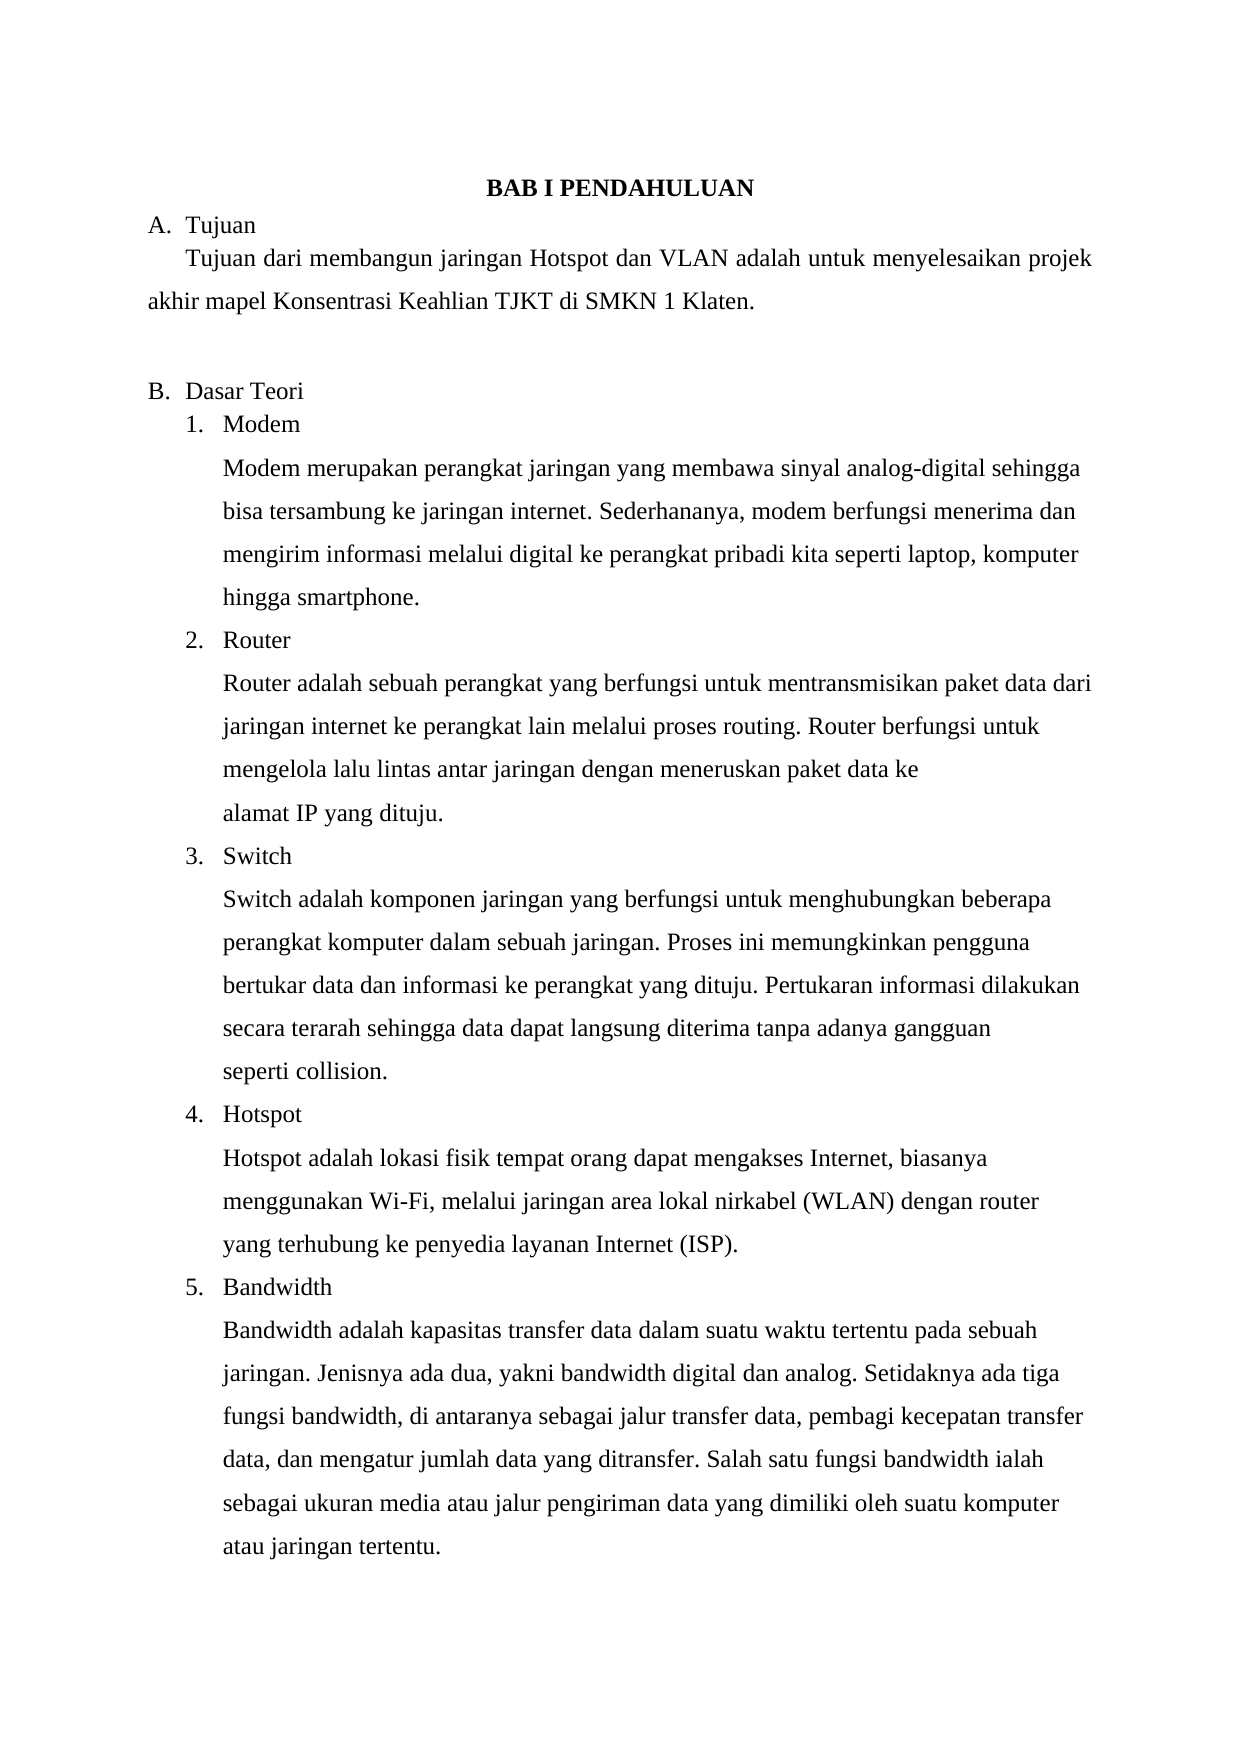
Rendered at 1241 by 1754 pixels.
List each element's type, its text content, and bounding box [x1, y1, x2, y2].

list Bandwidth [185, 1272, 1092, 1301]
text Hotspot adalah lokasi fisik tempat orang dapat mengakses Internet, biasanya menggunakan Wi-Fi, melalui jaringan area lokal nirkabel (WLAN) dengan router yang terhubung ke penyedia layanan Internet (ISP). [223, 1143, 1092, 1258]
subtitle Tujuan [148, 210, 1092, 239]
list Switch [185, 841, 1092, 869]
list Modem merupakan perangkat jaringan yang membawa sinyal analog-digital sehingga bisa tersambung ke jaringan internet. Sederhananya, modem berfungsi menerima dan mengirim informasi melalui digital ke perangkat pribadi kita seperti laptop, komputer hingga smartphone. [223, 453, 1092, 611]
list Router adalah sebuah perangkat yang berfungsi untuk mentransmisikan paket data dari jaringan internet ke perangkat lain melalui proses routing. Router berfungsi untuk mengelola lalu lintas antar jaringan dengan meneruskan paket data ke alamat IP yang dituju. [223, 668, 1092, 826]
subtitle Dasar Teori [148, 376, 1092, 405]
list Hotspot [185, 1099, 1092, 1128]
text Tujuan dari membangun jaringan Hotspot dan VLAN adalah untuk menyelesaikan projek akhir mapel Konsentrasi Keahlian TJKT di SMKN 1 Klaten. [148, 243, 1092, 315]
list Switch adalah komponen jaringan yang berfungsi untuk menghubungkan beberapa perangkat komputer dalam sebuah jaringan. Proses ini memungkinkan pengguna bertukar data dan informasi ke perangkat yang dituju. Pertukaran informasi dilakukan secara terarah sehingga data dapat langsung diterima tanpa adanya gangguan seperti collision. [223, 884, 1092, 1085]
list Modem [185, 409, 1092, 438]
list Router [185, 625, 1092, 654]
subtitle BAB I PENDAHULUAN [148, 173, 1092, 201]
list Bandwidth adalah kapasitas transfer data dalam suatu waktu tertentu pada sebuah jaringan. Jenisnya ada dua, yakni bandwidth digital dan analog. Setidaknya ada tiga fungsi bandwidth, di antaranya sebagai jalur transfer data, pembagi kecepatan transfer data, dan mengatur jumlah data yang ditransfer. Salah satu fungsi bandwidth ialah sebagai ukuran media atau jalur pengiriman data yang dimiliki oleh suatu komputer atau jaringan tertentu. [223, 1315, 1092, 1559]
